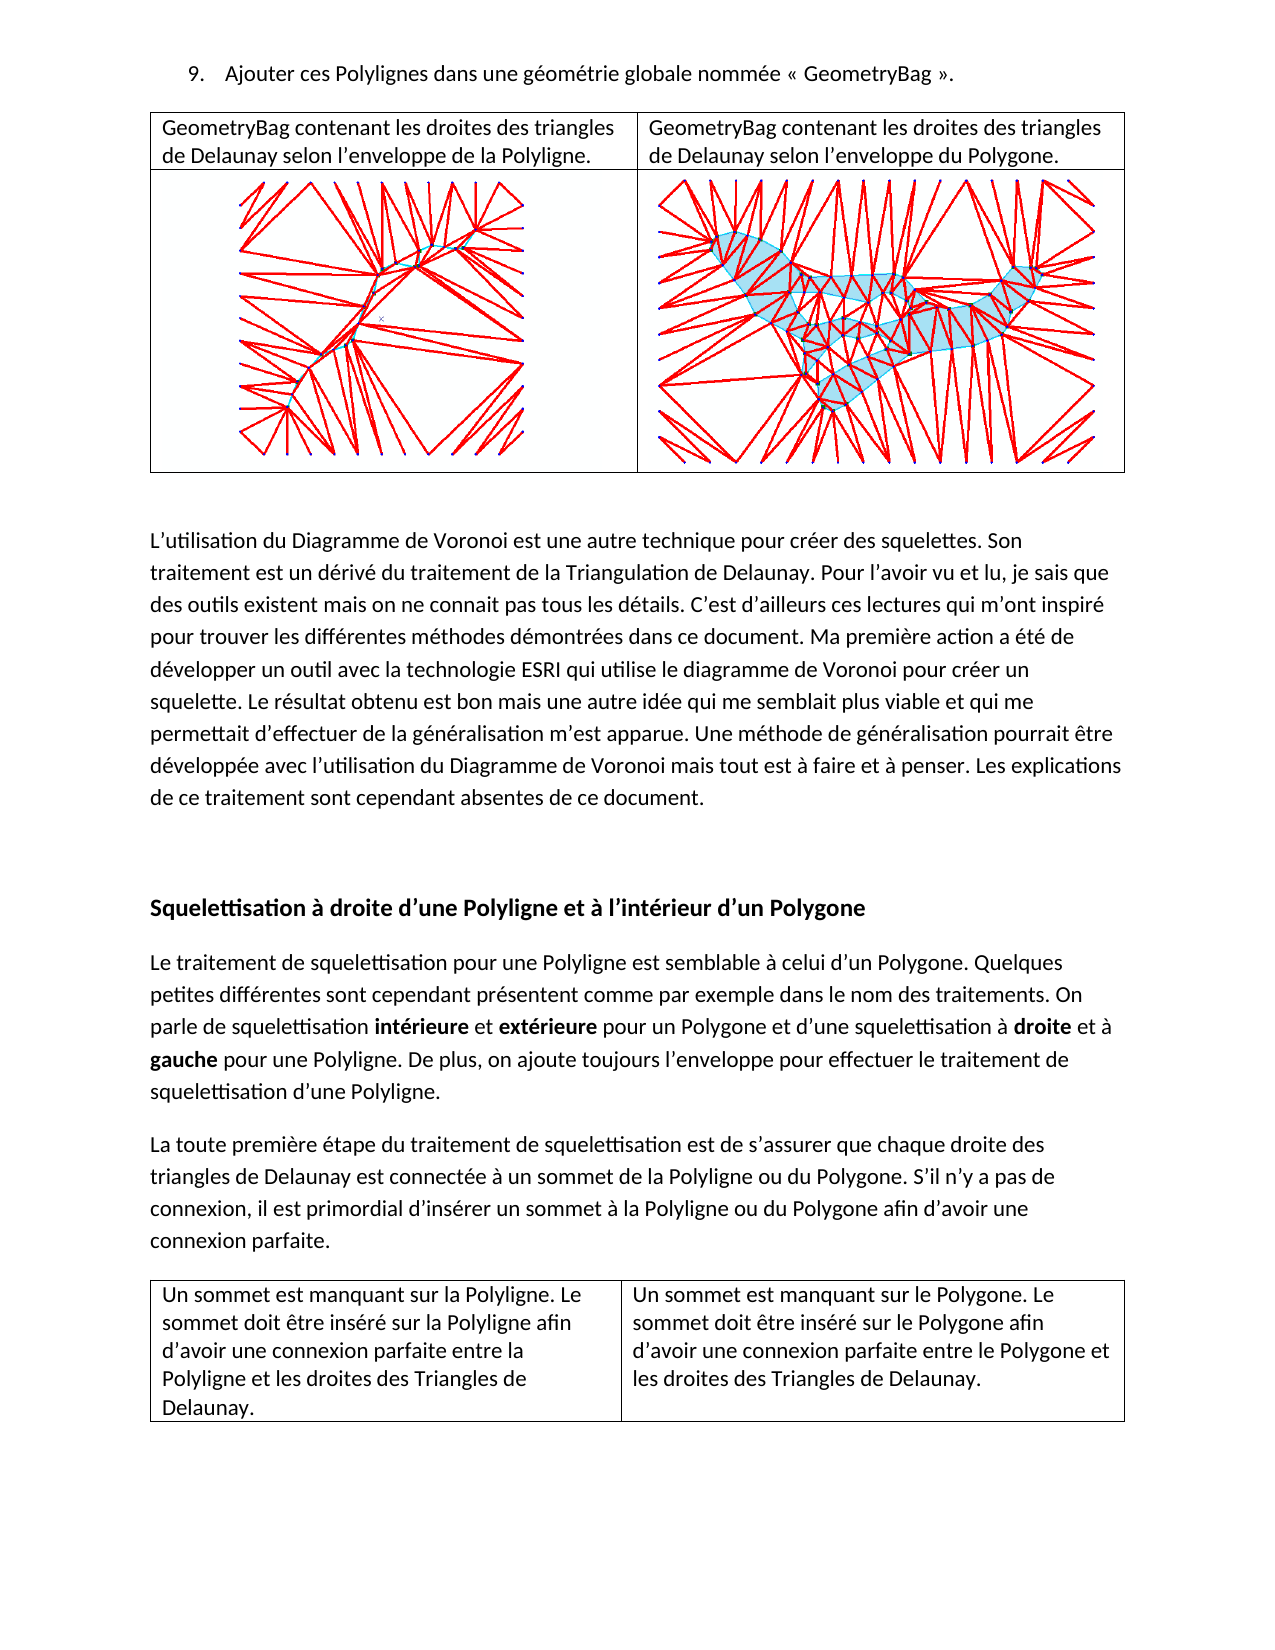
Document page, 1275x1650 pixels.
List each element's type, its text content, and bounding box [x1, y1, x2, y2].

text Squelettisation à droite d’une Polyligne et à l’intérieur d’un Polygone [150, 892, 1125, 923]
picture [161, 170, 603, 472]
table_header GeometryBag contenant les droites des triangles de Delaunay selon l’enveloppe du Polygone. [638, 113, 1124, 169]
list Ajouter ces Polylignes dans une géométrie globale nommée « GeometryBag ». [187, 59, 1125, 87]
table_header Un sommet est manquant sur la Polyligne. Le sommet doit être inséré sur la Polyligne afin d’avoir une connexion parfaite entre la Polyligne et les droites des Triangles de Delaunay. [151, 1281, 621, 1421]
table_cell [638, 170, 1124, 472]
text La toute première étape du traitement de squelettisation est de s’assurer que chaque droite des triangles de Delaunay est connectée à un sommet de la Polyligne ou du Polygone. S’il n’y a pas de connexion, il est primordial d’insérer un sommet à la Polyligne ou du Polygone afin d’avoir une connexion parfaite. [150, 1130, 1125, 1254]
picture [648, 170, 1103, 469]
table_header GeometryBag contenant les droites des triangles de Delaunay selon l’enveloppe de la Polyligne. [151, 113, 637, 169]
table_cell [603, 170, 637, 472]
text Le traitement de squelettisation pour une Polyligne est semblable à celui d’un Polygone. Quelques petites différentes sont cependant présentent comme par exemple dans le nom des traitements. On parle de squelettisation intérieure et extérieure pour un Polygone et d’une squelettisation à droite et à gauche pour une Polyligne. De plus, on ajoute toujours l’enveloppe pour effectuer le traitement de squelettisation d’une Polyligne. [150, 948, 1125, 1105]
text L’utilisation du Diagramme de Voronoi est une autre technique pour créer des squelettes. Son traitement est un dérivé du traitement de la Triangulation de Delaunay. Pour l’avoir vu et lu, je sais que des outils existent mais on ne connait pas tous les détails. C’est d’ailleurs ces lectures qui m’ont inspiré pour trouver les différentes méthodes démontrées dans ce document. Ma première action a été de développer un outil avec la technologie ESRI qui utilise le diagramme de Voronoi pour créer un squelette. Le résultat obtenu est bon mais une autre idée qui me semblait plus viable et qui me permettait d’effectuer de la généralisation m’est apparue. Une méthode de généralisation pourrait être développée avec l’utilisation du Diagramme de Voronoi mais tout est à faire et à penser. Les explications de ce traitement sont cependant absentes de ce document. [150, 526, 1125, 811]
table_header Un sommet est manquant sur le Polygone. Le sommet doit être inséré sur le Polygone afin d’avoir une connexion parfaite entre le Polygone et les droites des Triangles de Delaunay. [622, 1281, 1124, 1421]
table_cell [151, 170, 161, 472]
